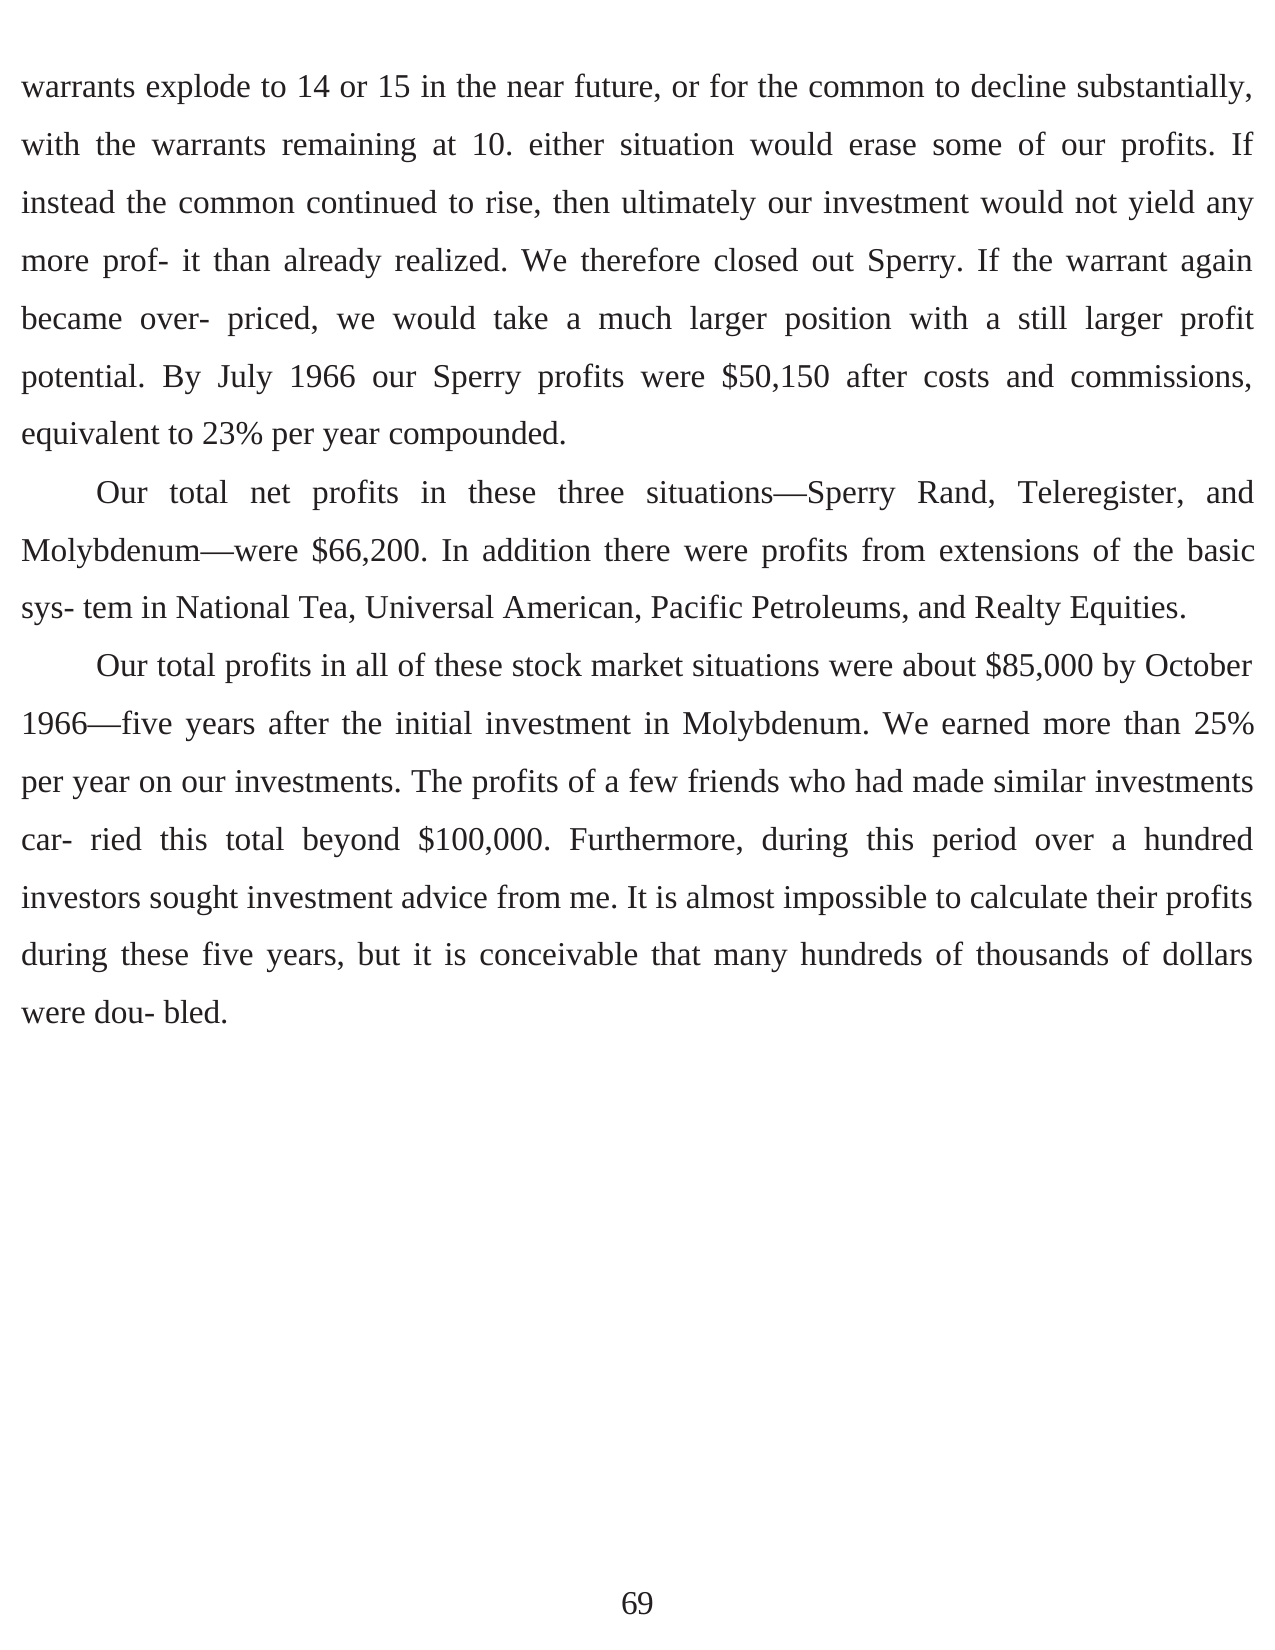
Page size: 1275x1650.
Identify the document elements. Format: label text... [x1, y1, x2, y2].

text warrants explode to 14 or 15 in the near future, or for the common to decline substantially, with the warrants remaining at 10. either situation would erase some of our profits. If instead the common continued to rise, then ultimately our investment would not yield any more prof- it than already realized. We therefore closed out Sperry. If the warrant again became over- priced, we would take a much larger position with a still larger profit potential. By July 1966 our Sperry profits were $50,150 after costs and commissions, equivalent to 23% per year compounded. [21, 67, 1254, 452]
text Our total profits in all of these stock market situations were about $85,000 by October 1966—five years after the initial investment in Molybdenum. We earned more than 25% per year on our investments. The profits of a few friends who had made similar investments car- ried this total beyond $100,000. Furthermore, during this period over a hundred investors sought investment advice from me. It is almost impossible to calculate their profits during these five years, but it is conceivable that many hundreds of thousands of dollars were dou- bled. [21, 646, 1254, 1031]
text Our total net profits in these three situations—Sperry Rand, Teleregister, and Molybdenum—were $66,200. In addition there were profits from extensions of the basic sys- tem in National Tea, Universal American, Pacific Petroleums, and Realty Equities. [21, 472, 1256, 626]
